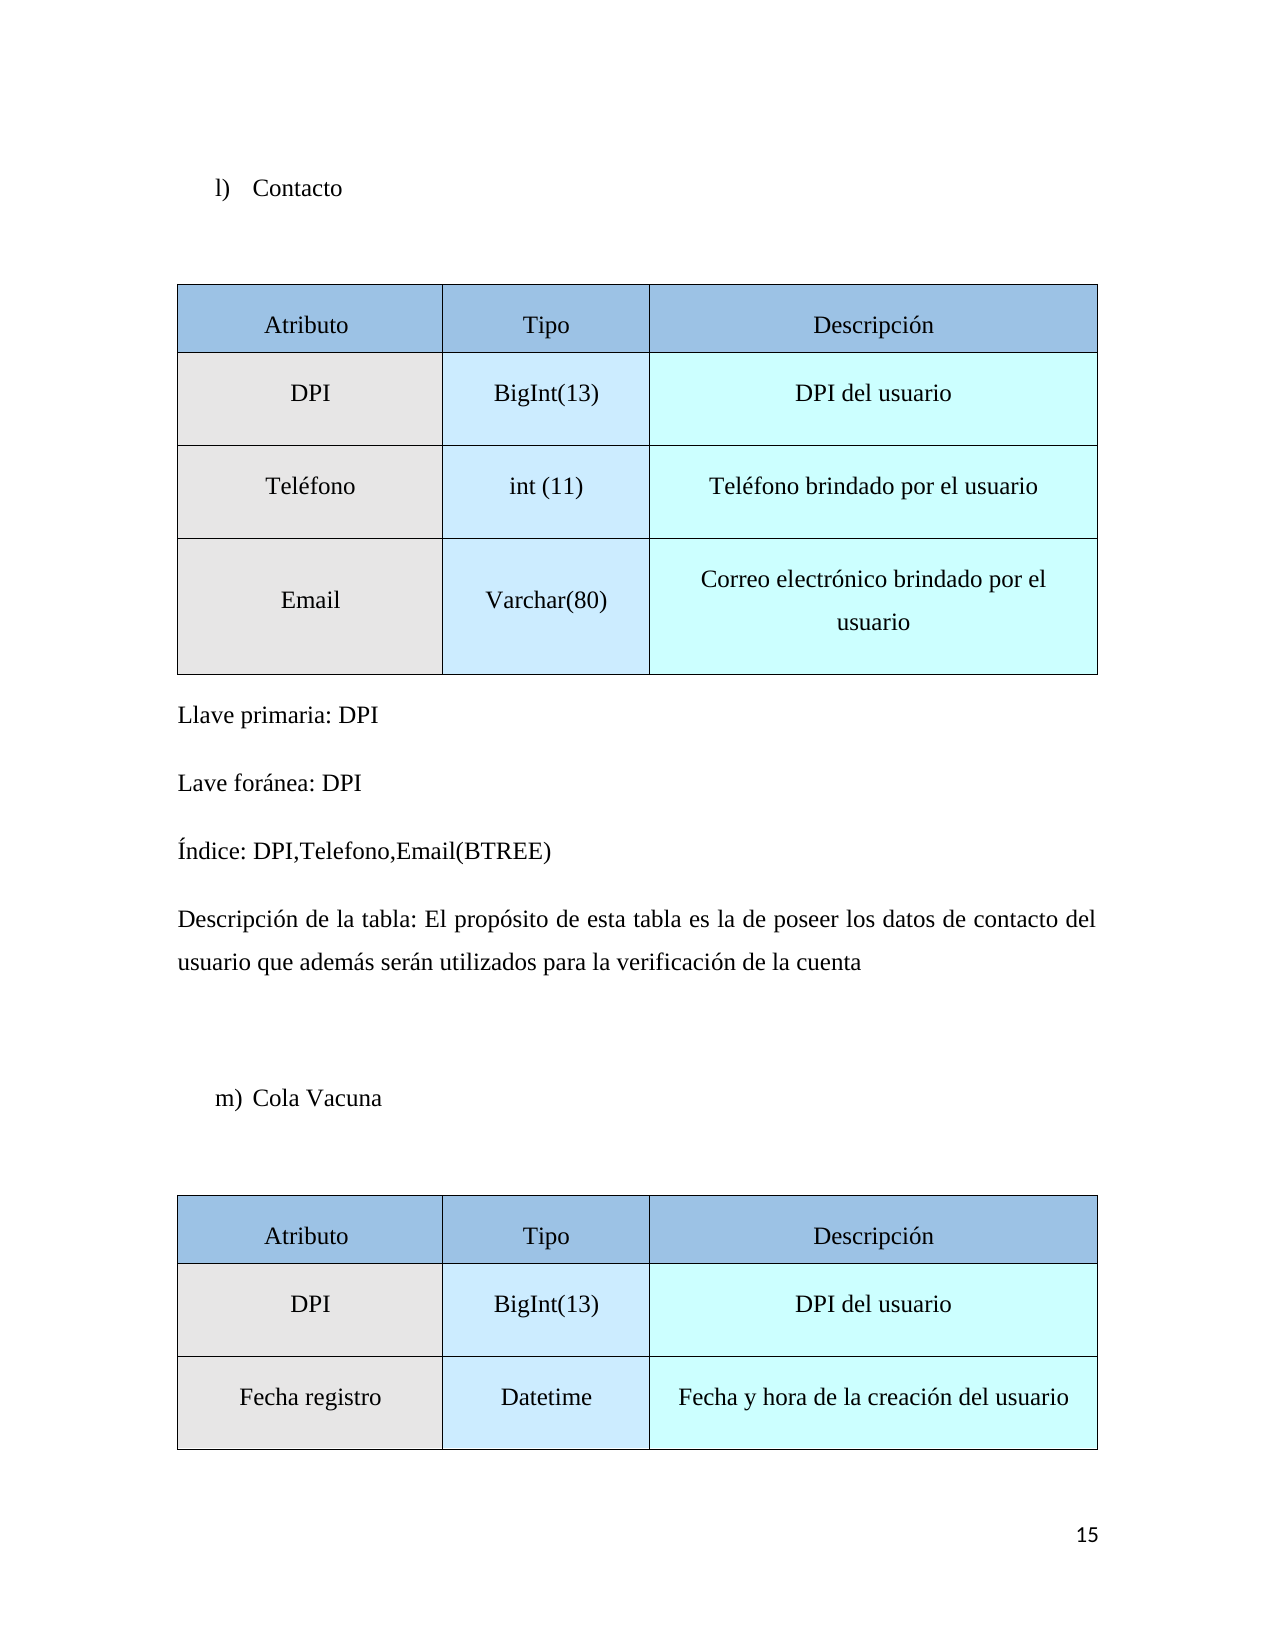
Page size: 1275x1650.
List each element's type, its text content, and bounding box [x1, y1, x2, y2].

text Lave foránea: DPI [177, 768, 1098, 797]
table_header Atributo [178, 1196, 442, 1263]
list Contacto [215, 173, 1098, 201]
table_header Tipo [443, 1196, 649, 1263]
table_cell Correo electrónico brindado por el usuario [650, 539, 1097, 674]
list Cola Vacuna [215, 1083, 1098, 1112]
table_cell DPI [178, 1264, 442, 1356]
table_cell Varchar(80) [443, 539, 649, 674]
table_header Tipo [443, 285, 649, 352]
table_cell DPI [178, 353, 442, 445]
table_cell Teléfono [178, 446, 442, 538]
table_cell Fecha y hora de la creación del usuario [650, 1357, 1097, 1448]
table_cell Fecha registro [178, 1357, 442, 1448]
table_cell DPI del usuario [650, 1264, 1097, 1356]
text Índice: DPI,Telefono,Email(BTREE) [177, 836, 1098, 865]
table_header Descripción [650, 285, 1097, 352]
table_cell Email [178, 539, 442, 674]
table_header Descripción [650, 1196, 1097, 1263]
table_cell BigInt(13) [443, 1264, 649, 1356]
table_cell DPI del usuario [650, 353, 1097, 445]
table_cell int (11) [443, 446, 649, 538]
table_cell BigInt(13) [443, 353, 649, 445]
table_cell Datetime [443, 1357, 649, 1448]
table_cell Teléfono brindado por el usuario [650, 446, 1097, 538]
text Descripción de la tabla: El propósito de esta tabla es la de poseer los datos de contacto del usuario que además serán utilizados para la verificación de la cuenta [177, 904, 1098, 976]
table_header Atributo [178, 285, 442, 352]
text Llave primaria: DPI [177, 700, 1098, 728]
